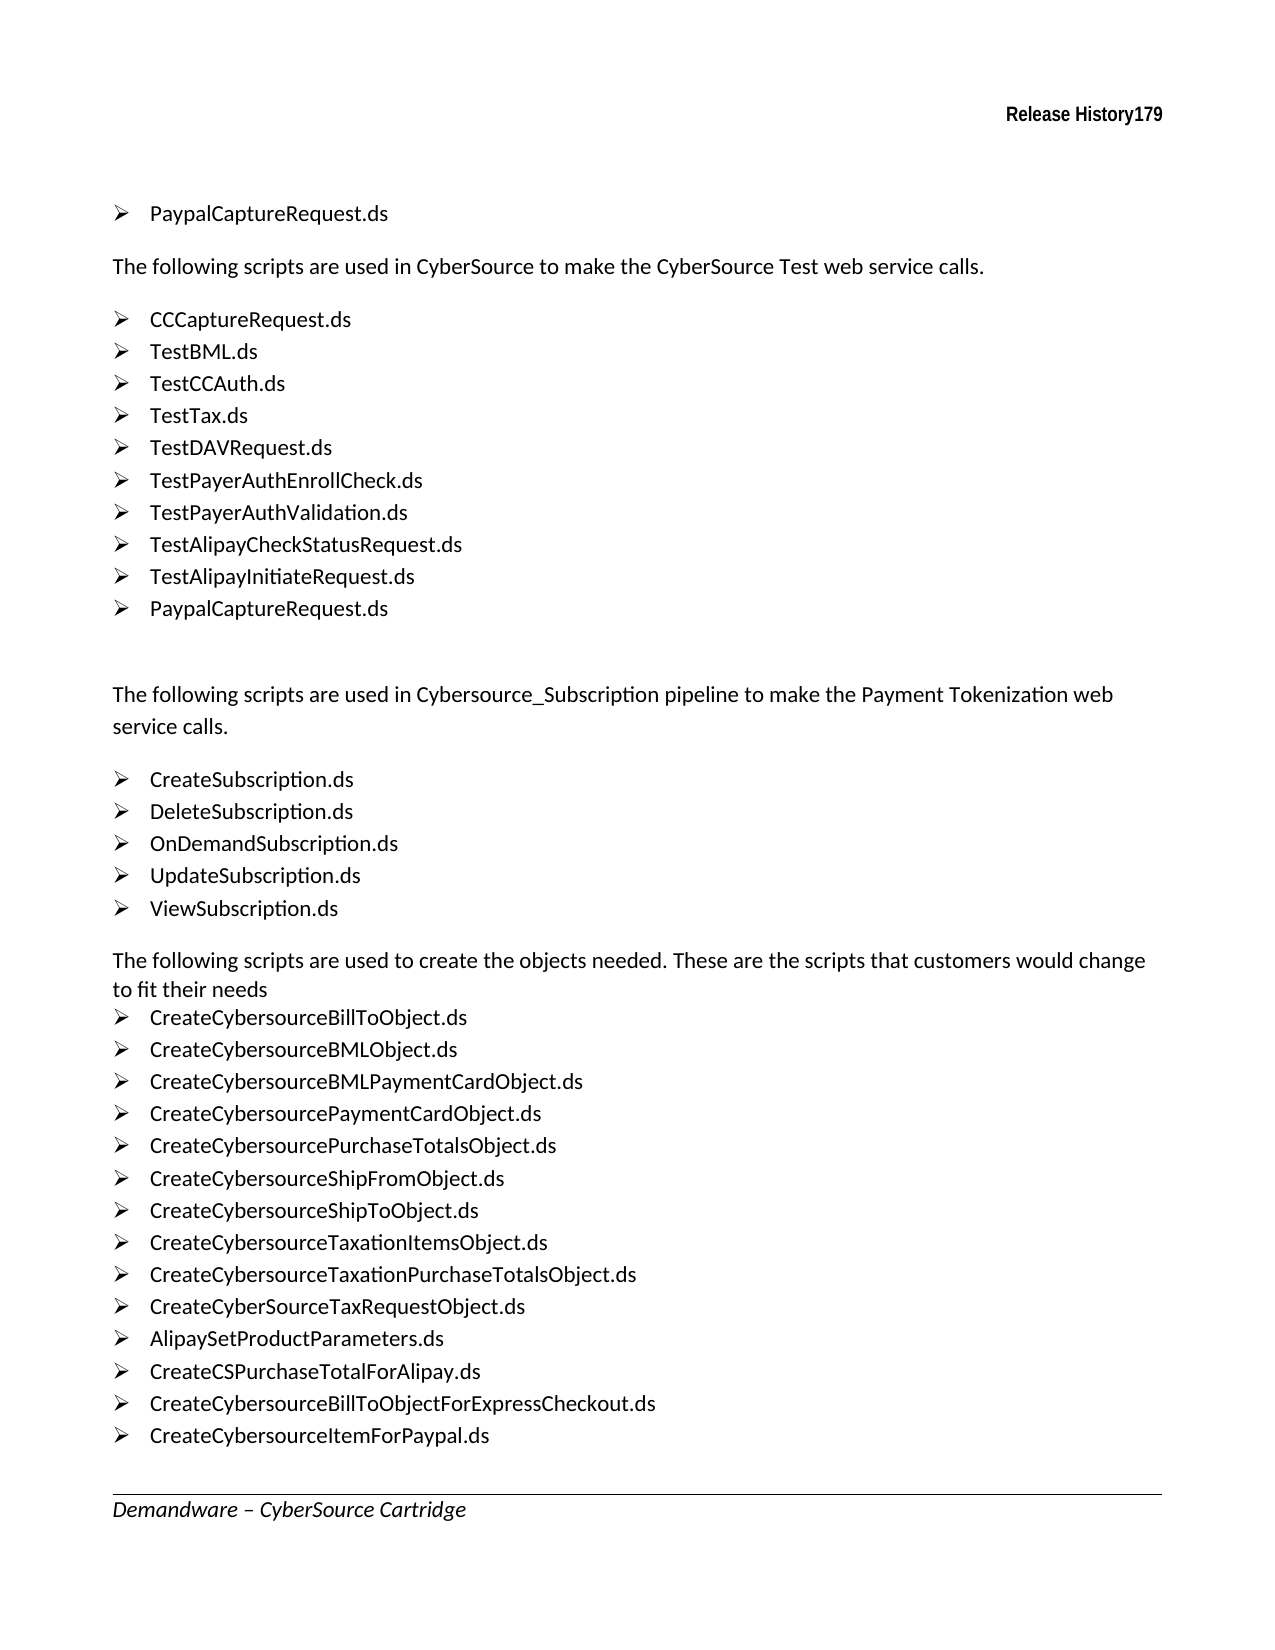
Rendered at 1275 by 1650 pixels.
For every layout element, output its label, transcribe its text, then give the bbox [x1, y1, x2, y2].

list CreateCybersourceBMLPaymentCardObject.ds [112, 1067, 1162, 1095]
list CreateSubscription.ds [112, 765, 1162, 793]
list ViewSubscription.ds [112, 894, 1162, 922]
list CreateCybersourceBMLObject.ds [112, 1035, 1162, 1063]
list OnDemandSubscription.ds [112, 829, 1162, 857]
list TestPayerAuthValidation.ds [112, 498, 1162, 526]
list CreateCybersourceShipToObject.ds [112, 1196, 1162, 1224]
list TestPayerAuthEnrollCheck.ds [112, 466, 1162, 494]
list TestAlipayCheckStatusRequest.ds [112, 530, 1162, 558]
list CCCaptureRequest.ds [112, 305, 1162, 333]
list TestCCAuth.ds [112, 369, 1162, 397]
list CreateCSPurchaseTotalForAlipay.ds [112, 1357, 1162, 1385]
list TestAlipayInitiateRequest.ds [112, 562, 1162, 590]
list CreateCybersourceTaxationItemsObject.ds [112, 1228, 1162, 1256]
list DeleteSubscription.ds [112, 797, 1162, 825]
list TestTax.ds [112, 401, 1162, 429]
list AlipaySetProductParameters.ds [112, 1324, 1162, 1353]
list CreateCyberSourceTaxRequestObject.ds [112, 1292, 1162, 1320]
text The following scripts are used in Cybersource_Subscription pipeline to make the Payment Tokenization web service calls. [112, 680, 1162, 740]
list CreateCybersourcePaymentCardObject.ds [112, 1099, 1162, 1127]
list PaypalCaptureRequest.ds [112, 199, 1162, 227]
list CreateCybersourceTaxationPurchaseTotalsObject.ds [112, 1260, 1162, 1288]
list CreateCybersourcePurchaseTotalsObject.ds [112, 1131, 1162, 1159]
list TestBML.ds [112, 337, 1162, 365]
list CreateCybersourceBillToObject.ds [112, 1003, 1162, 1031]
list TestDAVRequest.ds [112, 433, 1162, 462]
list CreateCybersourceShipFromObject.ds [112, 1164, 1162, 1192]
list UpdateSubscription.ds [112, 861, 1162, 889]
list CreateCybersourceBillToObjectForExpressCheckout.ds [112, 1389, 1162, 1417]
text The following scripts are used in CyberSource to make the CyberSource Test web service calls. [112, 252, 1162, 280]
list PaypalCaptureRequest.ds [112, 594, 1162, 622]
list CreateCybersourceItemForPaypal.ds [112, 1421, 1162, 1449]
text The following scripts are used to create the objects needed. These are the scripts that customers would change to fit their needs [112, 947, 1162, 1003]
